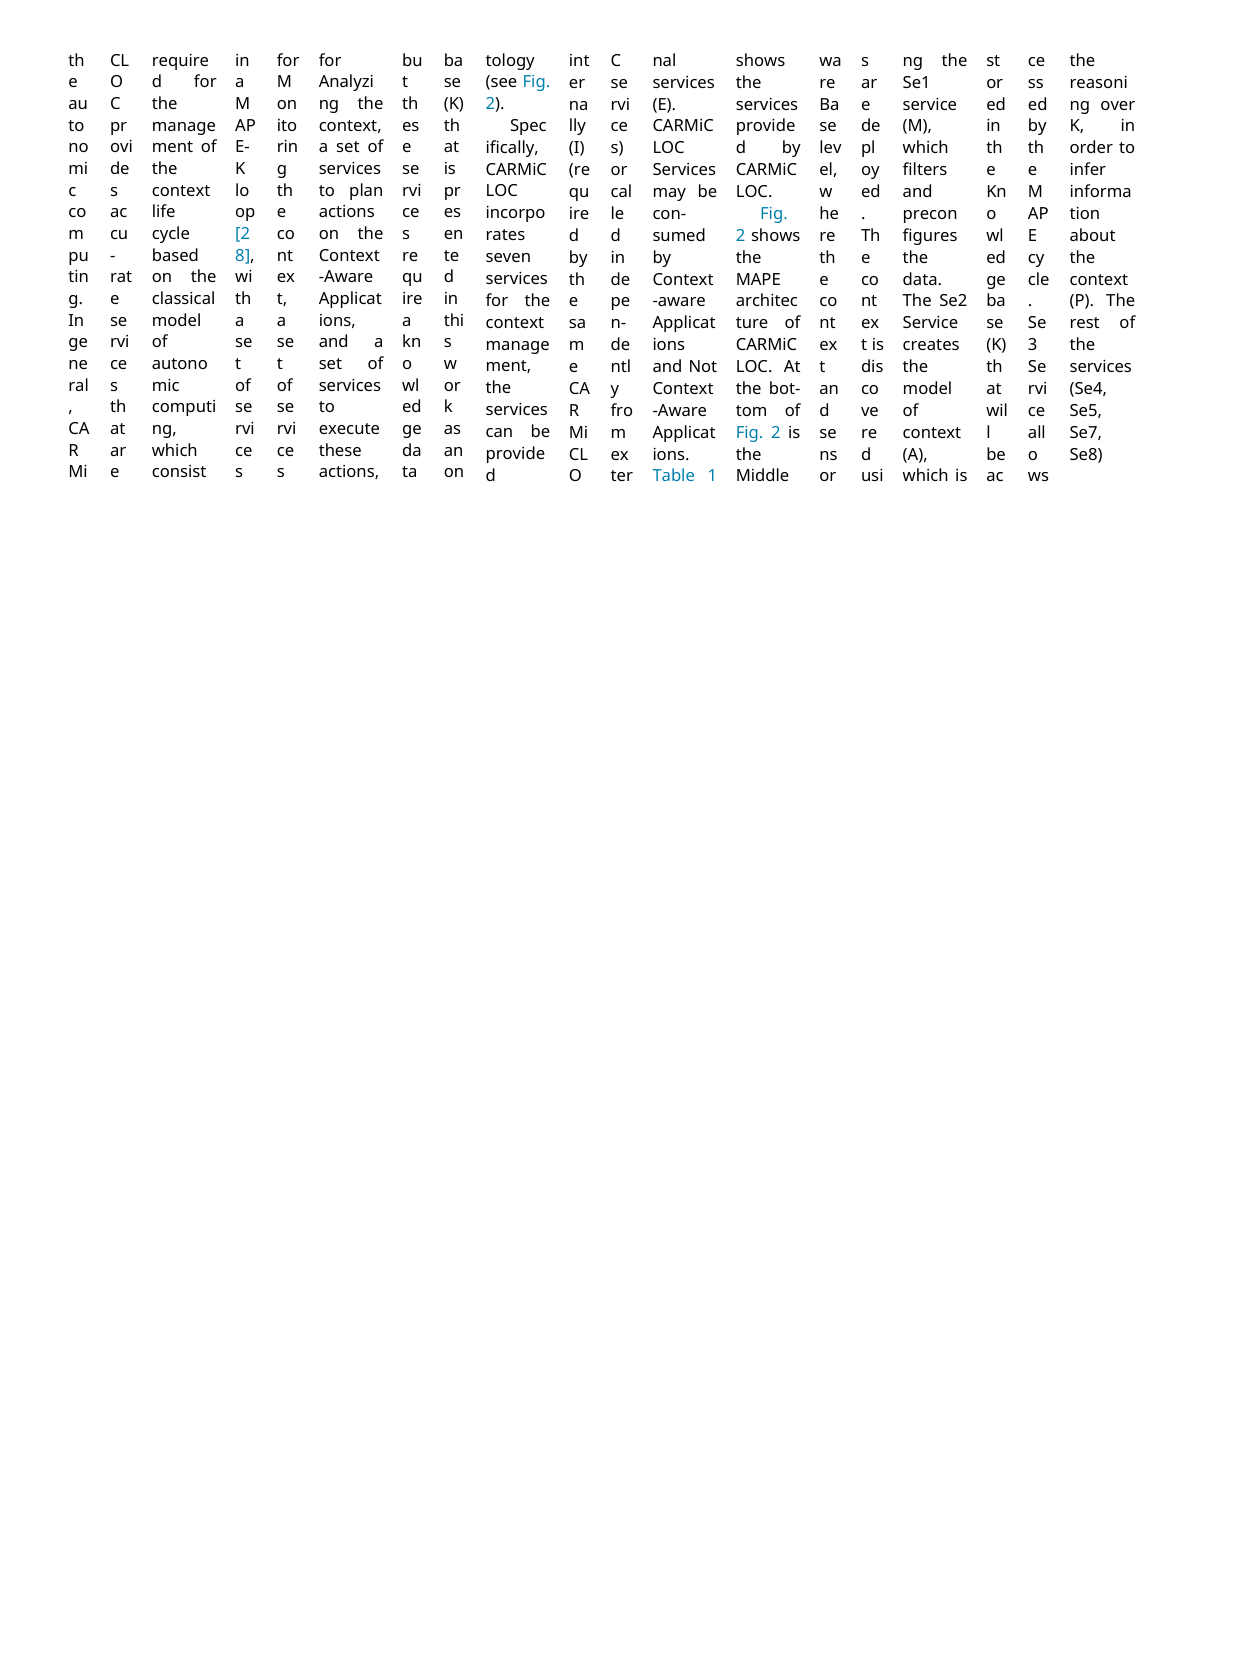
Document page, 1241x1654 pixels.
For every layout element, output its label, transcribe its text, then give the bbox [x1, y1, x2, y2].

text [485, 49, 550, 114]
text Specifically, CARMiCLOC incorporates seven services for the context management, the services can be provided internally (I) (required by the same CARMiCLOC services) or called indepen-dently from external services (E). CARMiCLOC Services may be con-sumed by Context-aware Applications and Not Context-Aware Applications. Table 1 shows the services provided by CARMiCLOC. [485, 114, 550, 486]
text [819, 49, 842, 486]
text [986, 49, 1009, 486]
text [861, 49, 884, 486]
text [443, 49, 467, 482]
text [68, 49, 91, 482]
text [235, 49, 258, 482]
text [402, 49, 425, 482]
picture [244, 249, 248, 264]
picture [236, 227, 240, 242]
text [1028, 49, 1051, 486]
text Specifically, CARMiCLOC incorporates seven services for the context management, the services can be provided internally (I) (required by the same CARMiCLOC services) or called indepen-dently from external services (E). CARMiCLOC Services may be con-sumed by Context-aware Applications and Not Context-Aware Applications. Table 1 shows the services provided by CARMiCLOC. [652, 49, 717, 486]
picture [652, 469, 661, 481]
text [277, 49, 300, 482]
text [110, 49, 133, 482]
